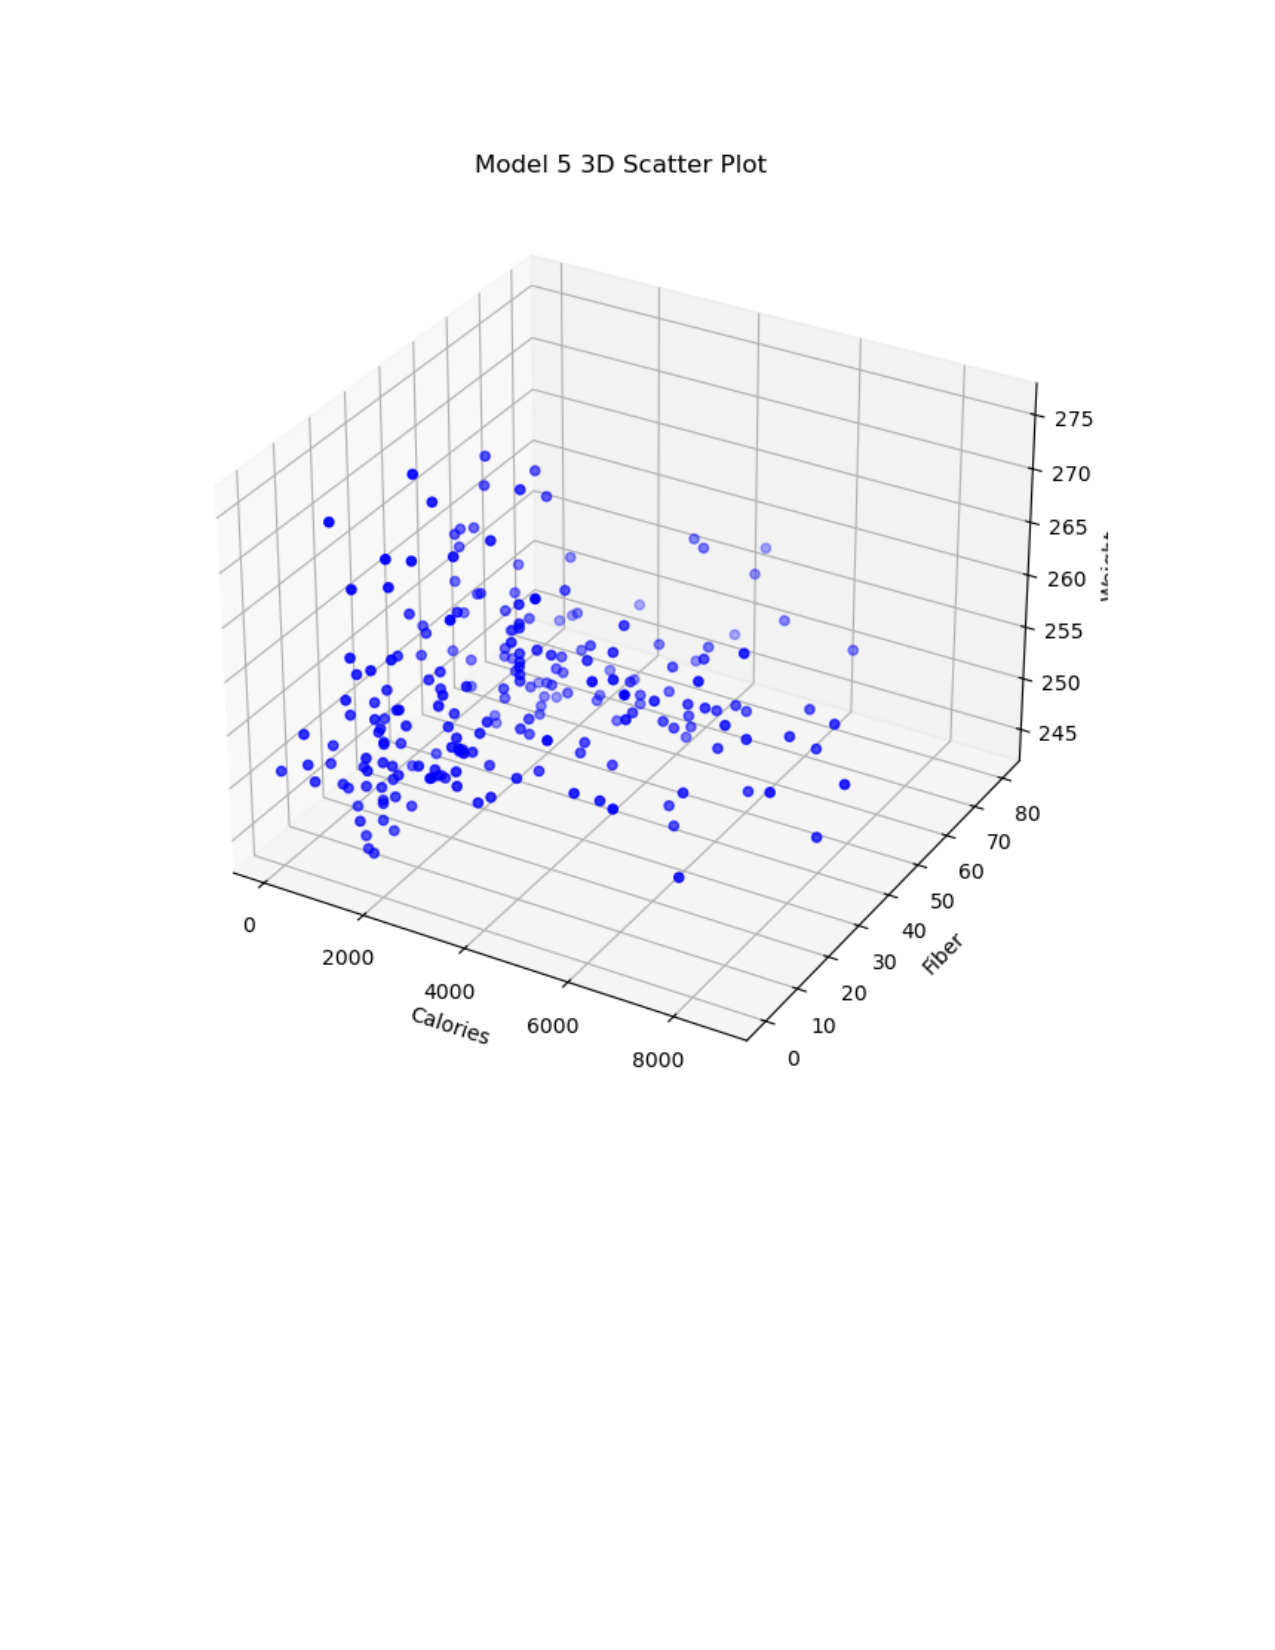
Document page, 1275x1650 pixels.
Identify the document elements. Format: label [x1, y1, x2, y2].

picture [150, 150, 1125, 1103]
